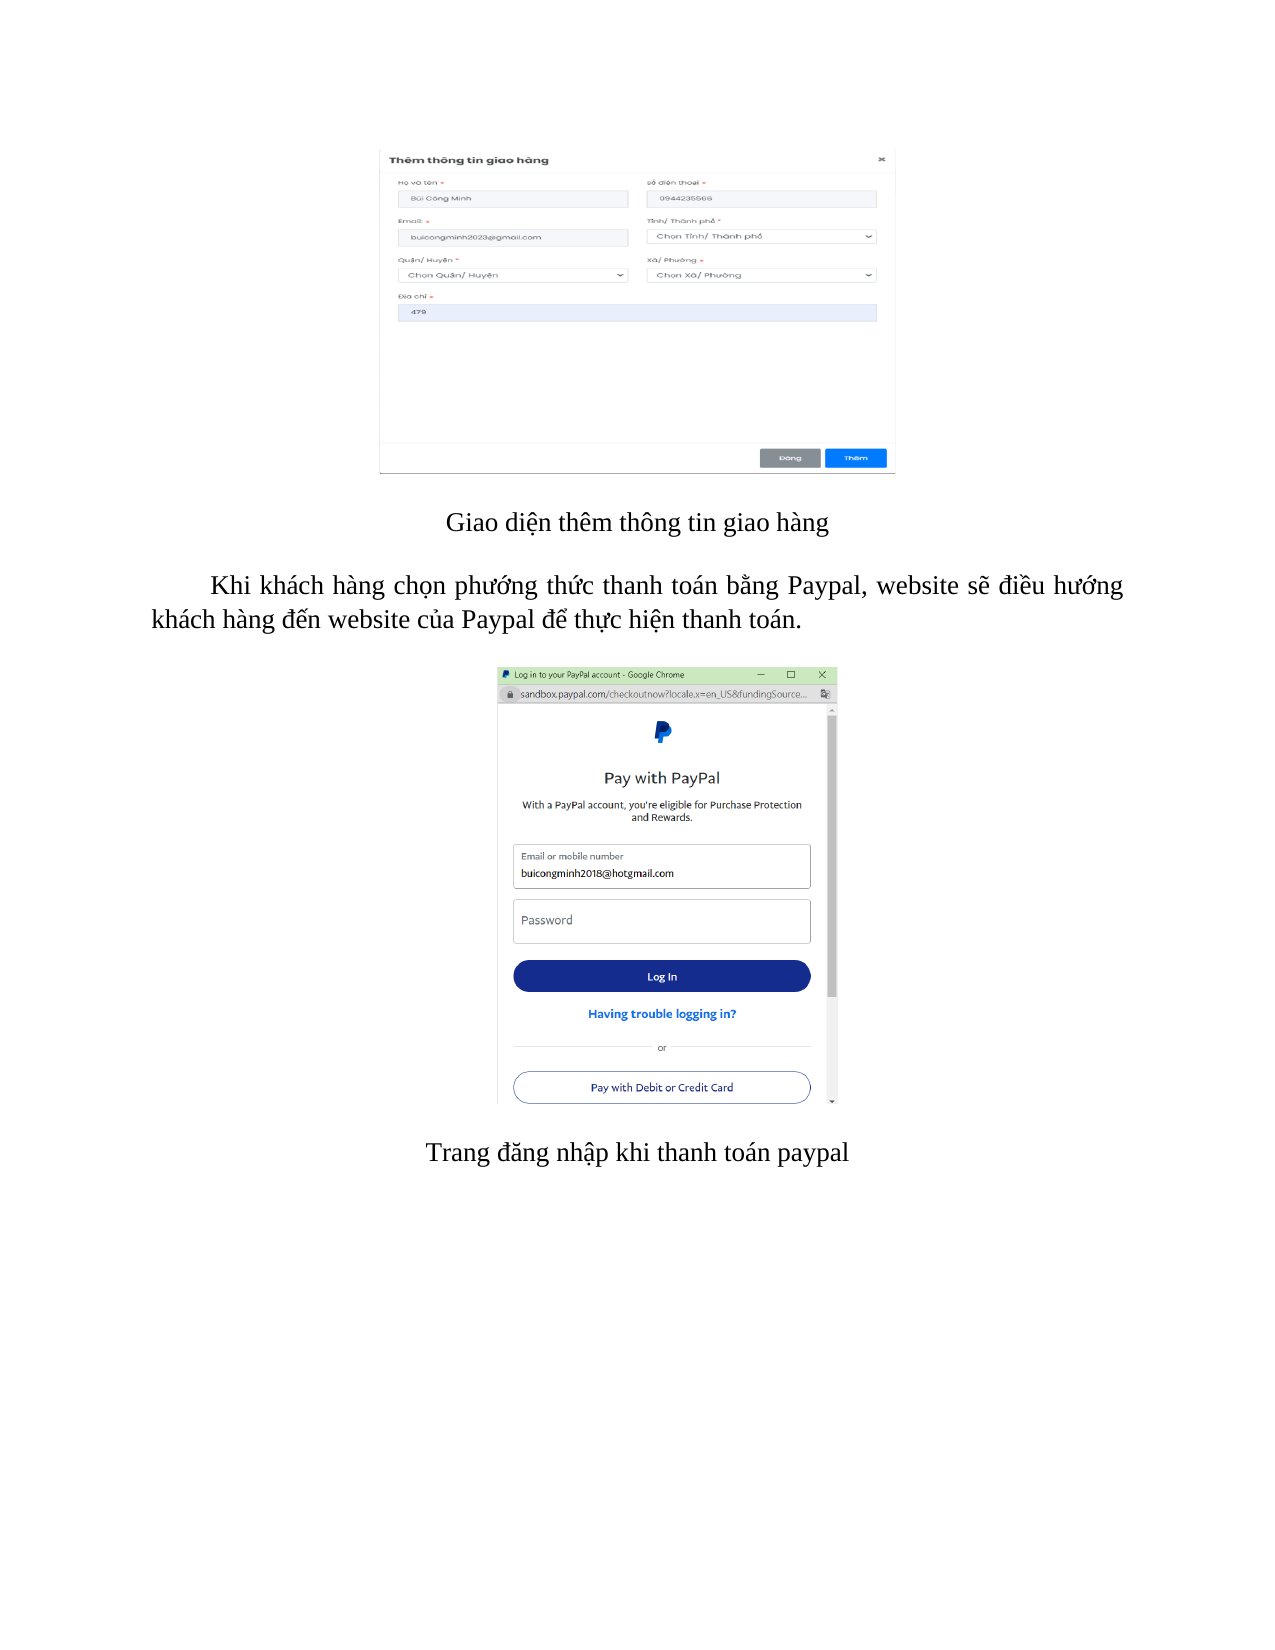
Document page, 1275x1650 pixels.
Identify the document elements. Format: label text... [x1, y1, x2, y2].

text Trang đăng nhập khi thanh toán paypal [150, 1136, 1125, 1167]
text Giao diện thêm thông tin giao hàng [150, 506, 1125, 537]
picture [379, 150, 896, 474]
picture [497, 667, 838, 1104]
text Khi khách hàng chọn phướng thức thanh toán bằng Paypal, website sẽ điều hướng khách hàng đến website của Paypal để thực hiện thanh toán. [151, 569, 1125, 635]
